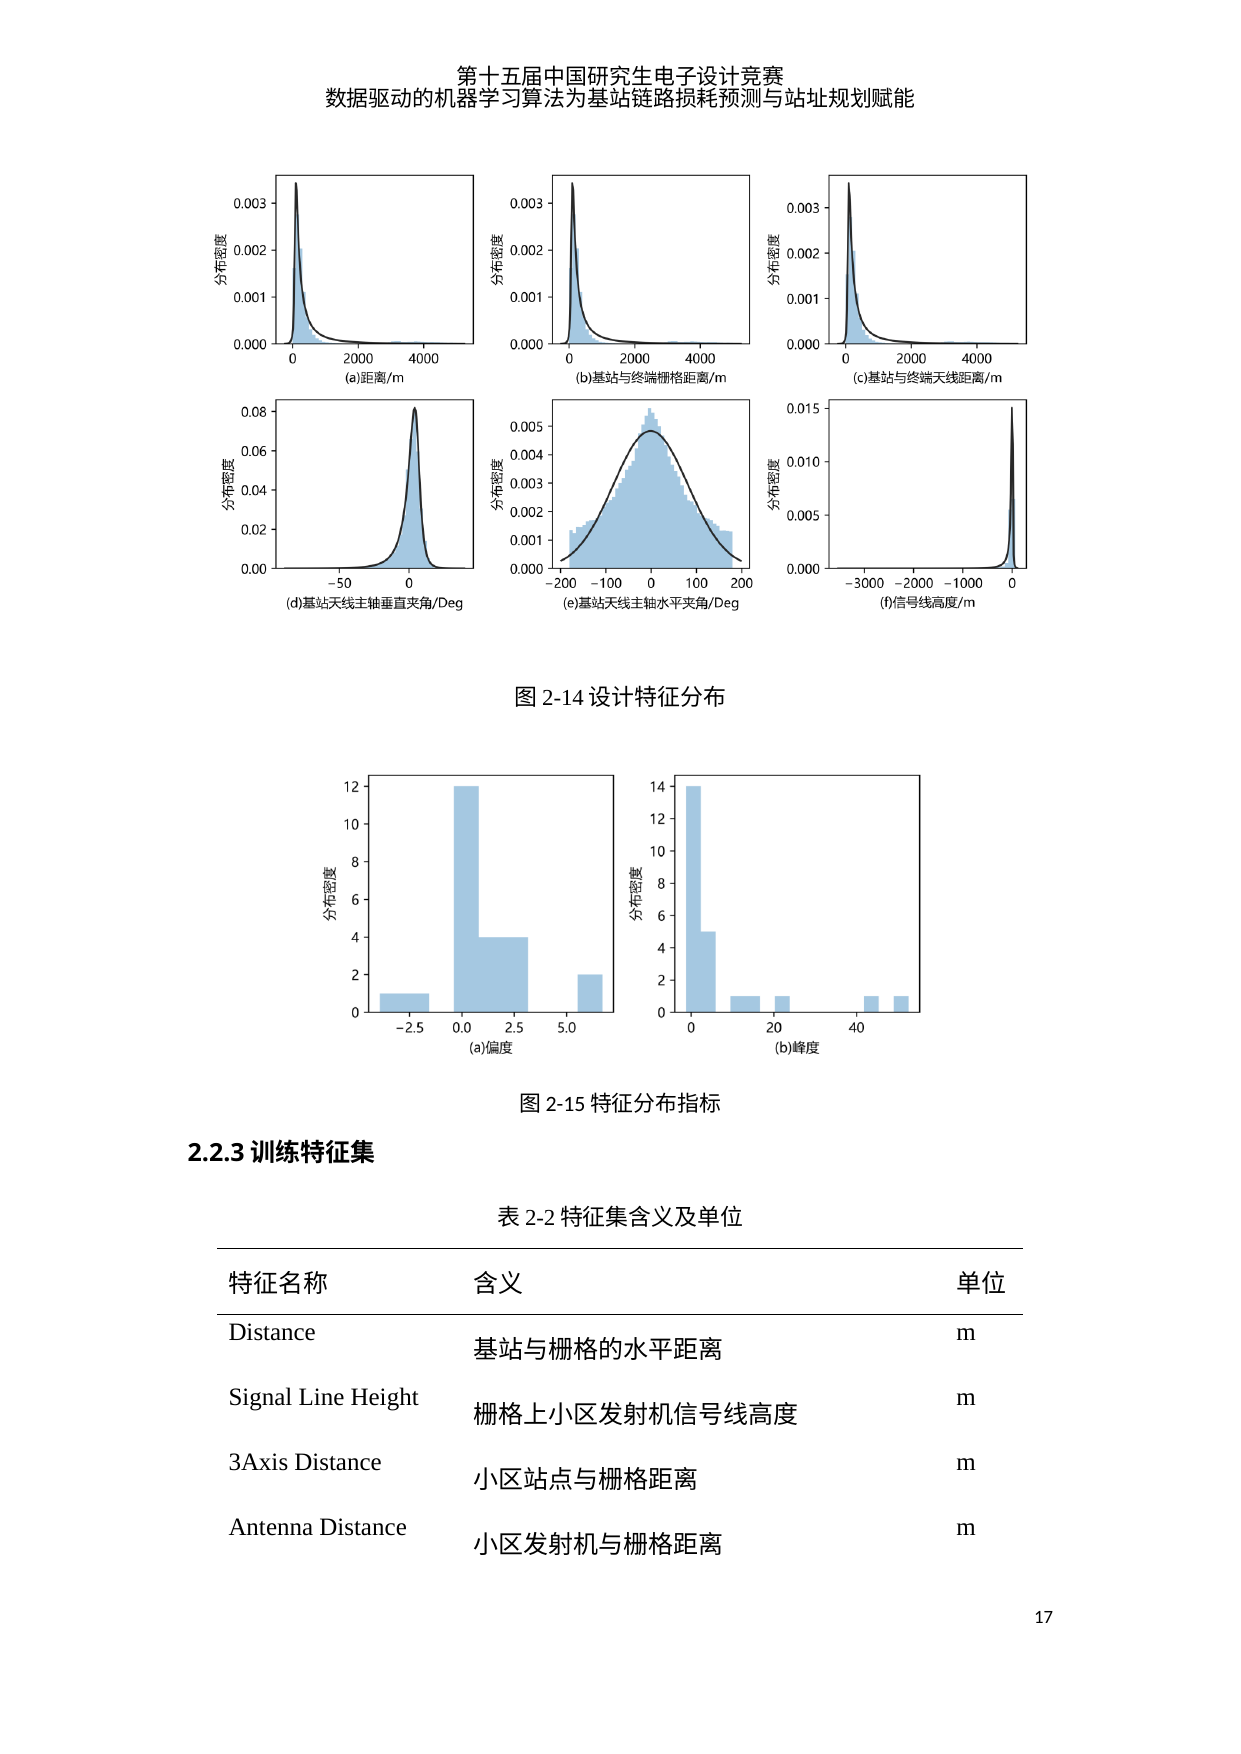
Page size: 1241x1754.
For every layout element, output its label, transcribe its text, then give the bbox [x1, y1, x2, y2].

table_cell m [945, 1380, 1023, 1445]
table_cell Signal Line Height [217, 1380, 462, 1445]
table_cell 小区发射机与栅格距离 [462, 1510, 945, 1575]
table_cell m [945, 1510, 1023, 1575]
picture [200, 162, 1040, 625]
text 图2-15特征分布指标 [187, 1085, 1053, 1118]
table_cell 小区站点与栅格距离 [462, 1445, 945, 1510]
table_header 单位 [945, 1249, 1023, 1314]
table_cell 栅格上小区发射机信号线高度 [462, 1380, 945, 1445]
table_cell m [945, 1445, 1023, 1510]
table_cell Antenna Distance [217, 1510, 462, 1575]
text 图2-14设计特征分布 [187, 663, 1053, 728]
picture [307, 760, 933, 1073]
text 2.2.3训练特征集 [187, 1118, 1053, 1183]
table_cell 基站与栅格的水平距离 [462, 1315, 945, 1380]
table_cell 3Axis Distance [217, 1445, 462, 1510]
table_cell Distance [217, 1315, 462, 1380]
table_header 特征名称 [217, 1249, 462, 1314]
table_header 含义 [462, 1249, 945, 1314]
text 表2-2特征集含义及单位 [187, 1183, 1053, 1248]
table_cell m [945, 1315, 1023, 1380]
